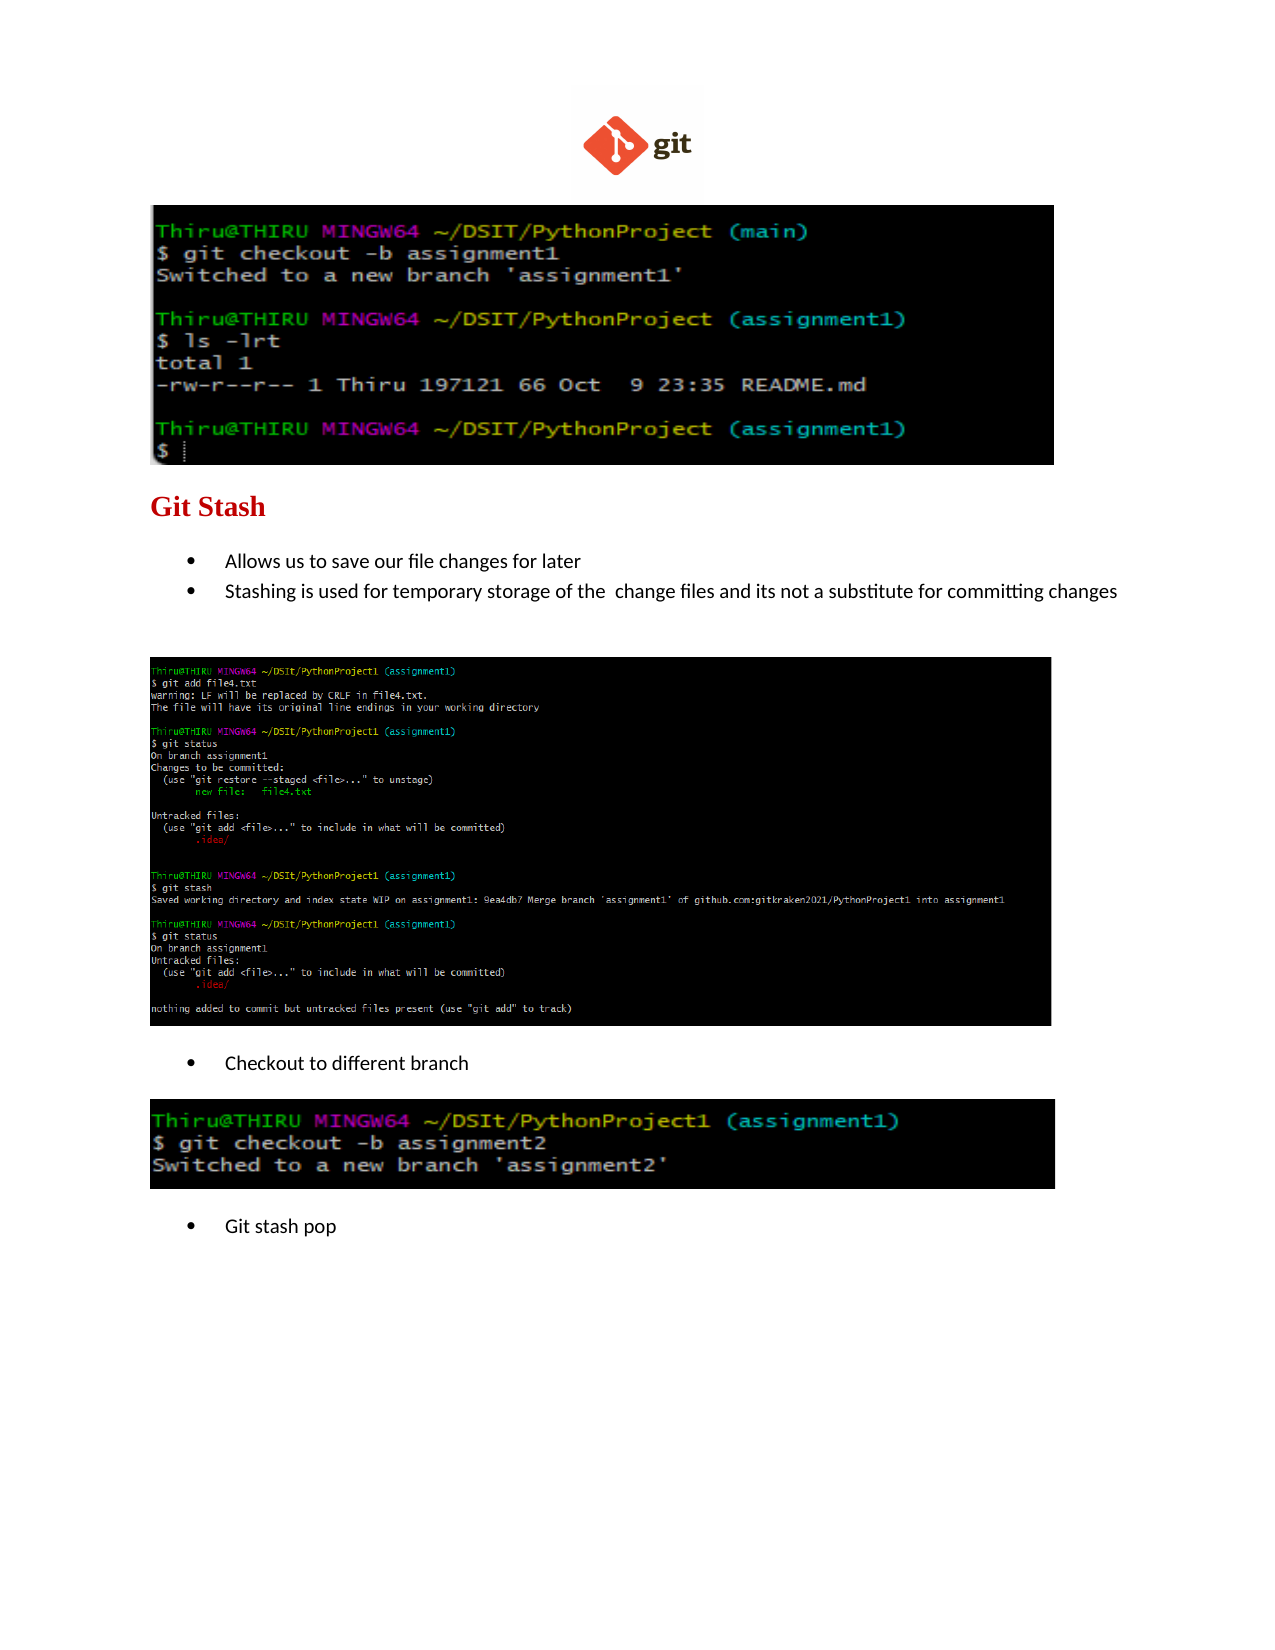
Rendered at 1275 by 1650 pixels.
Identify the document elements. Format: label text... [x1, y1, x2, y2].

picture [150, 657, 1052, 1026]
list Allows us to save our file changes for later [187, 549, 1125, 574]
text Git Stash [150, 489, 1125, 523]
list Git stash pop [187, 1213, 1125, 1239]
list Checkout to different branch [187, 1050, 1125, 1075]
list Stashing is used for temporary storage of the change files and its not a substitute for committing changes [187, 578, 1125, 603]
picture [150, 1099, 1055, 1189]
picture [150, 85, 1054, 465]
